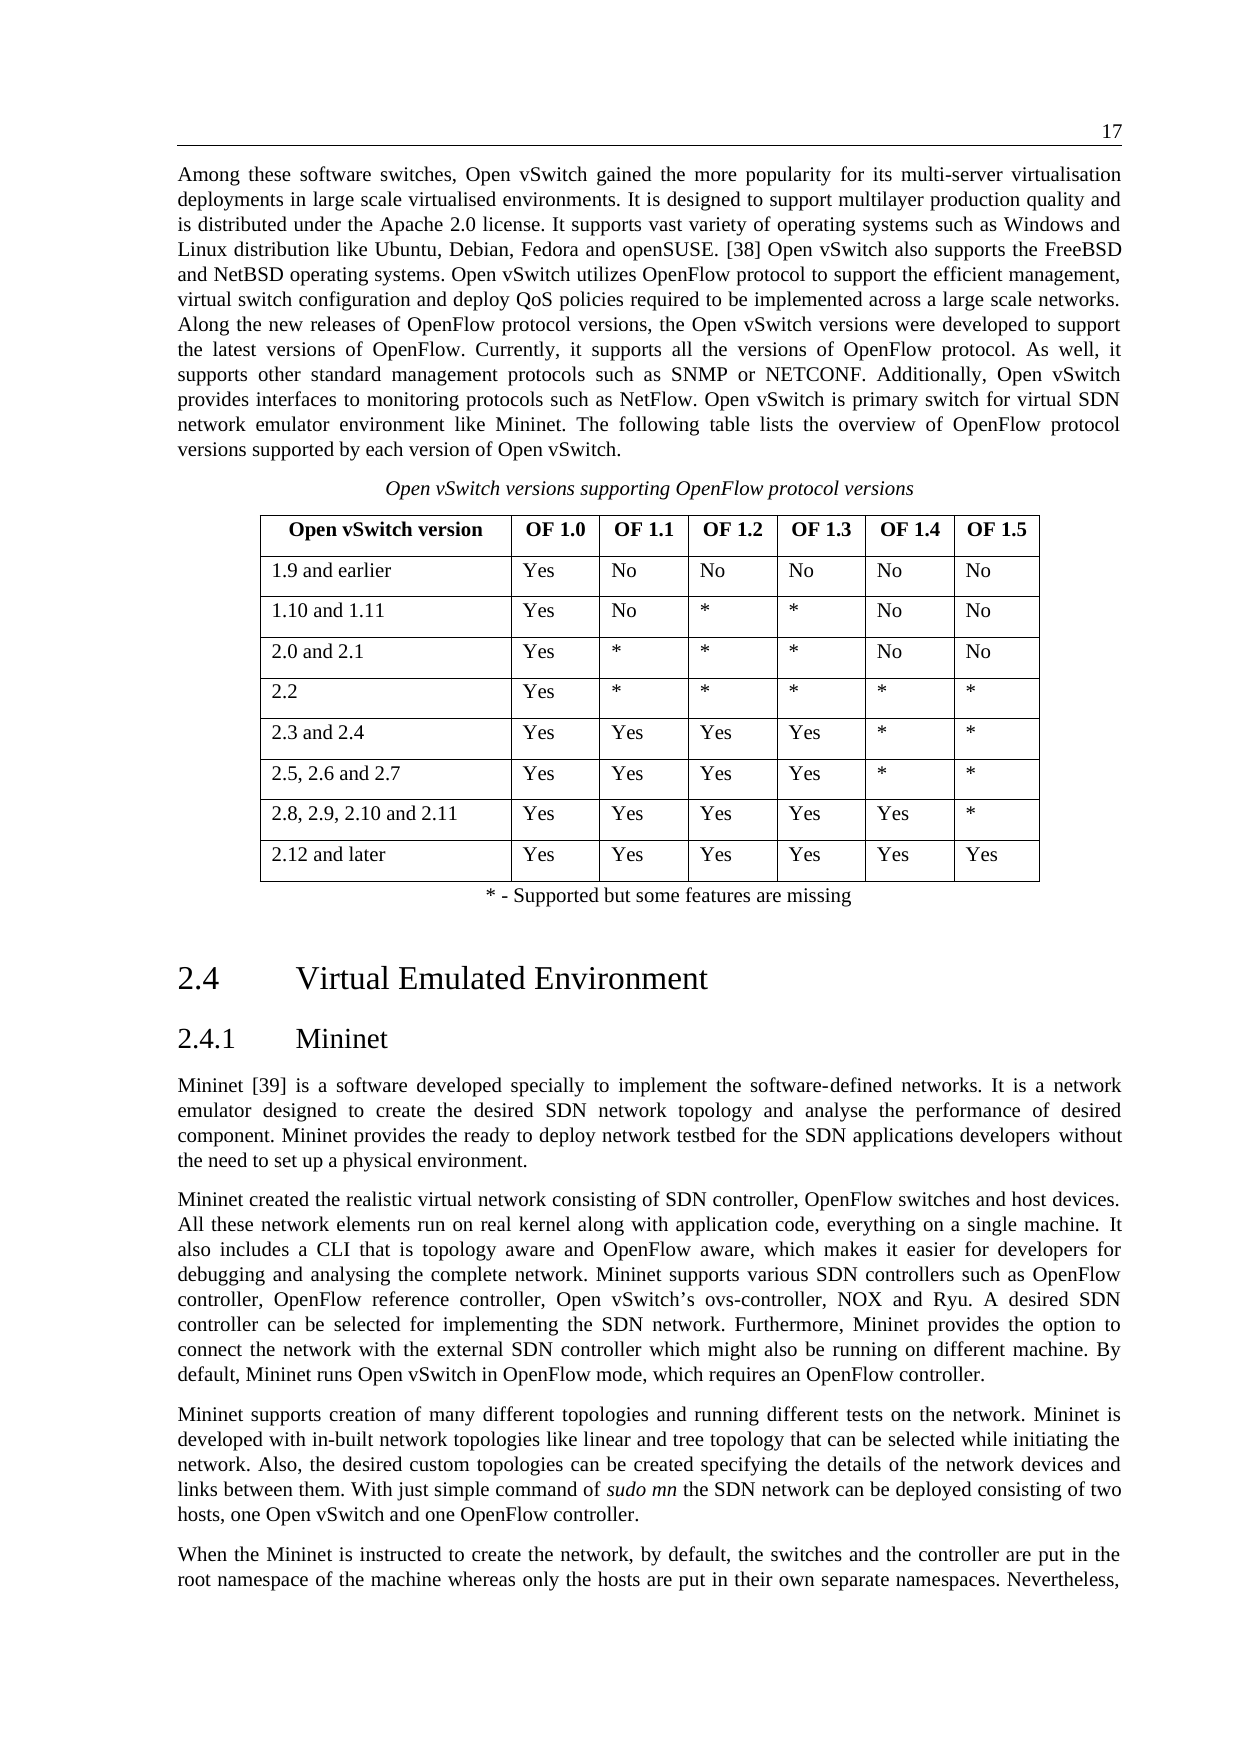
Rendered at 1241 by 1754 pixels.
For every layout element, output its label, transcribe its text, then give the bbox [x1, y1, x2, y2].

table_cell No [866, 597, 954, 637]
table_cell Yes [512, 597, 599, 637]
table_cell Yes [600, 841, 688, 881]
table_cell Yes [512, 719, 599, 759]
table_header OF 1.4 [866, 516, 954, 556]
table_cell * [778, 638, 865, 677]
table_cell Yes [600, 760, 688, 799]
text Open vSwitch versions supporting OpenFlow protocol versions [177, 475, 1122, 500]
text Mininet supports creation of many different topologies and running different tests on the network. Mininet is developed with in-built network topologies like linear and tree topology that can be selected while initiating the network. Also, the desired custom topologies can be created specifying the details of the network devices and links between them. With just simple command of sudo mn the SDN network can be deployed consisting of two hosts, one Open vSwitch and one OpenFlow controller. [177, 1401, 1122, 1526]
table_cell 2.8, 2.9, 2.10 and 2.11 [261, 800, 511, 840]
text Among these software switches, Open vSwitch gained the more popularity for its multi-server virtualisation deployments in large scale virtualised environments. It is designed to support multilayer production quality and is distributed under the Apache 2.0 license. It supports vast variety of operating systems such as Windows and Linux distribution like Ubuntu, Debian, Fedora and openSUSE. Open vSwitch also supports the FreeBSD and NetBSD operating systems. Open vSwitch utilizes OpenFlow protocol to support the efficient management, virtual switch configuration and deploy QoS policies required to be implemented across a large scale networks. Along the new releases of OpenFlow protocol versions, the Open vSwitch versions were developed to support the latest versions of OpenFlow. Currently, it supports all the versions of OpenFlow protocol. As well, it supports other standard management protocols such as SNMP or NETCONF. Additionally, Open vSwitch provides interfaces to monitoring protocols such as NetFlow. Open vSwitch is primary switch for virtual SDN network emulator environment like Mininet. The following table lists the overview of OpenFlow protocol versions supported by each version of Open vSwitch. [177, 161, 1122, 461]
table_cell Yes [512, 679, 599, 718]
table_cell Yes [689, 760, 777, 799]
table_cell Yes [512, 557, 599, 596]
table_cell * [600, 638, 688, 677]
table_cell Yes [512, 760, 599, 799]
table_cell Yes [689, 841, 777, 881]
table_cell Yes [778, 841, 865, 881]
table_cell Yes [600, 719, 688, 759]
table_cell * [955, 760, 1039, 799]
table_cell Yes [778, 719, 865, 759]
table_cell Yes [778, 800, 865, 840]
table_cell No [955, 638, 1039, 677]
table_header OF 1.0 [512, 516, 599, 556]
table_cell Yes [689, 800, 777, 840]
table_cell 1.10 and 1.11 [261, 597, 511, 637]
table_cell Yes [866, 841, 954, 881]
table_cell * [689, 597, 777, 637]
subtitle Mininet [177, 1022, 1122, 1055]
table_cell No [955, 557, 1039, 596]
table_cell * [600, 679, 688, 718]
table_cell * [955, 679, 1039, 718]
table_cell No [778, 557, 865, 596]
table_cell No [600, 597, 688, 637]
table_cell No [689, 557, 777, 596]
table_header OF 1.2 [689, 516, 777, 556]
table_cell * [689, 638, 777, 677]
table_cell 1.9 and earlier [261, 557, 511, 596]
text Mininet is a software developed specially to implement the software-defined networks. It is a network emulator designed to create the desired SDN network topology and analyse the performance of desired component. Mininet provides the ready to deploy network testbed for the SDN applications developers without the need to set up a physical environment. [177, 1072, 1122, 1172]
table_cell 2.0 and 2.1 [261, 638, 511, 677]
table_cell * [866, 760, 954, 799]
table_cell Yes [689, 719, 777, 759]
table_cell Yes [778, 760, 865, 799]
table_header OF 1.3 [778, 516, 865, 556]
table_cell 2.2 [261, 679, 511, 718]
list * - Supported but some features are missing [215, 882, 1122, 907]
table_header OF 1.1 [600, 516, 688, 556]
table_cell Yes [955, 841, 1039, 881]
table_cell * [866, 719, 954, 759]
table_cell Yes [866, 800, 954, 840]
table_cell * [689, 679, 777, 718]
table_cell * [955, 719, 1039, 759]
table_cell * [778, 597, 865, 637]
table_cell Yes [512, 800, 599, 840]
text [177, 1541, 1122, 1591]
table_header OF 1.5 [955, 516, 1039, 556]
table_cell Yes [512, 638, 599, 677]
table_cell 2.12 and later [261, 841, 511, 881]
table_cell No [955, 597, 1039, 637]
table_cell Yes [600, 800, 688, 840]
table_cell 2.3 and 2.4 [261, 719, 511, 759]
table_cell 2.5, 2.6 and 2.7 [261, 760, 511, 799]
table_cell No [866, 638, 954, 677]
table_cell No [600, 557, 688, 596]
subtitle Virtual Emulated Environment [177, 957, 1122, 997]
table_cell * [866, 679, 954, 718]
table_cell No [866, 557, 954, 596]
table_header Open vSwitch version [261, 516, 511, 556]
table_cell Yes [512, 841, 599, 881]
table_cell * [955, 800, 1039, 840]
text Mininet created the realistic virtual network consisting of SDN controller, OpenFlow switches and host devices. All these network elements run on real kernel along with application code, everything on a single machine. It also includes a CLI that is topology aware and OpenFlow aware, which makes it easier for developers for debugging and analysing the complete network. Mininet supports various SDN controllers such as OpenFlow controller, OpenFlow reference controller, Open vSwitch’s ovs-controller, NOX and Ryu. A desired SDN controller can be selected for implementing the SDN network. Furthermore, Mininet provides the option to connect the network with the external SDN controller which might also be running on different machine. By default, Mininet runs Open vSwitch in OpenFlow mode, which requires an OpenFlow controller. [177, 1186, 1122, 1386]
table_cell * [778, 679, 865, 718]
